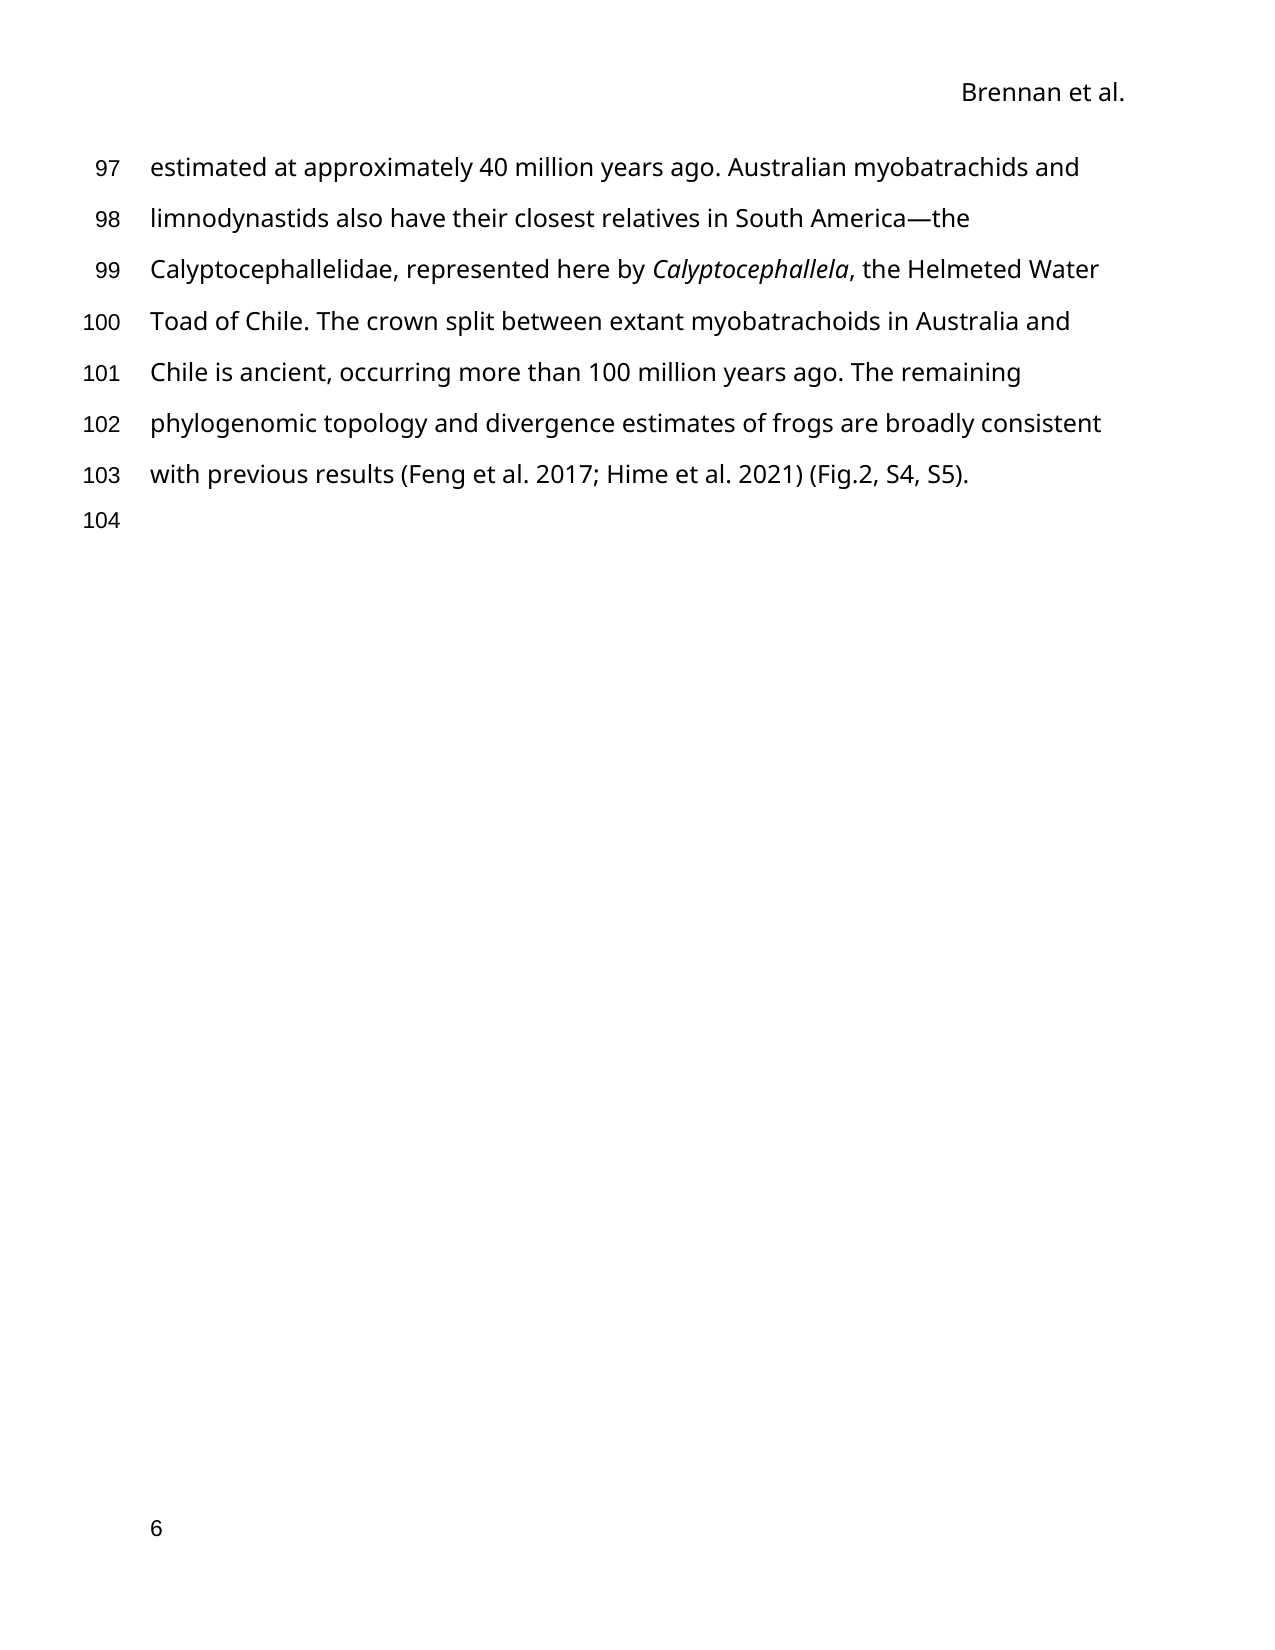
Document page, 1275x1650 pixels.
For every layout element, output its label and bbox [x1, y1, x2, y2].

text [150, 150, 1125, 490]
